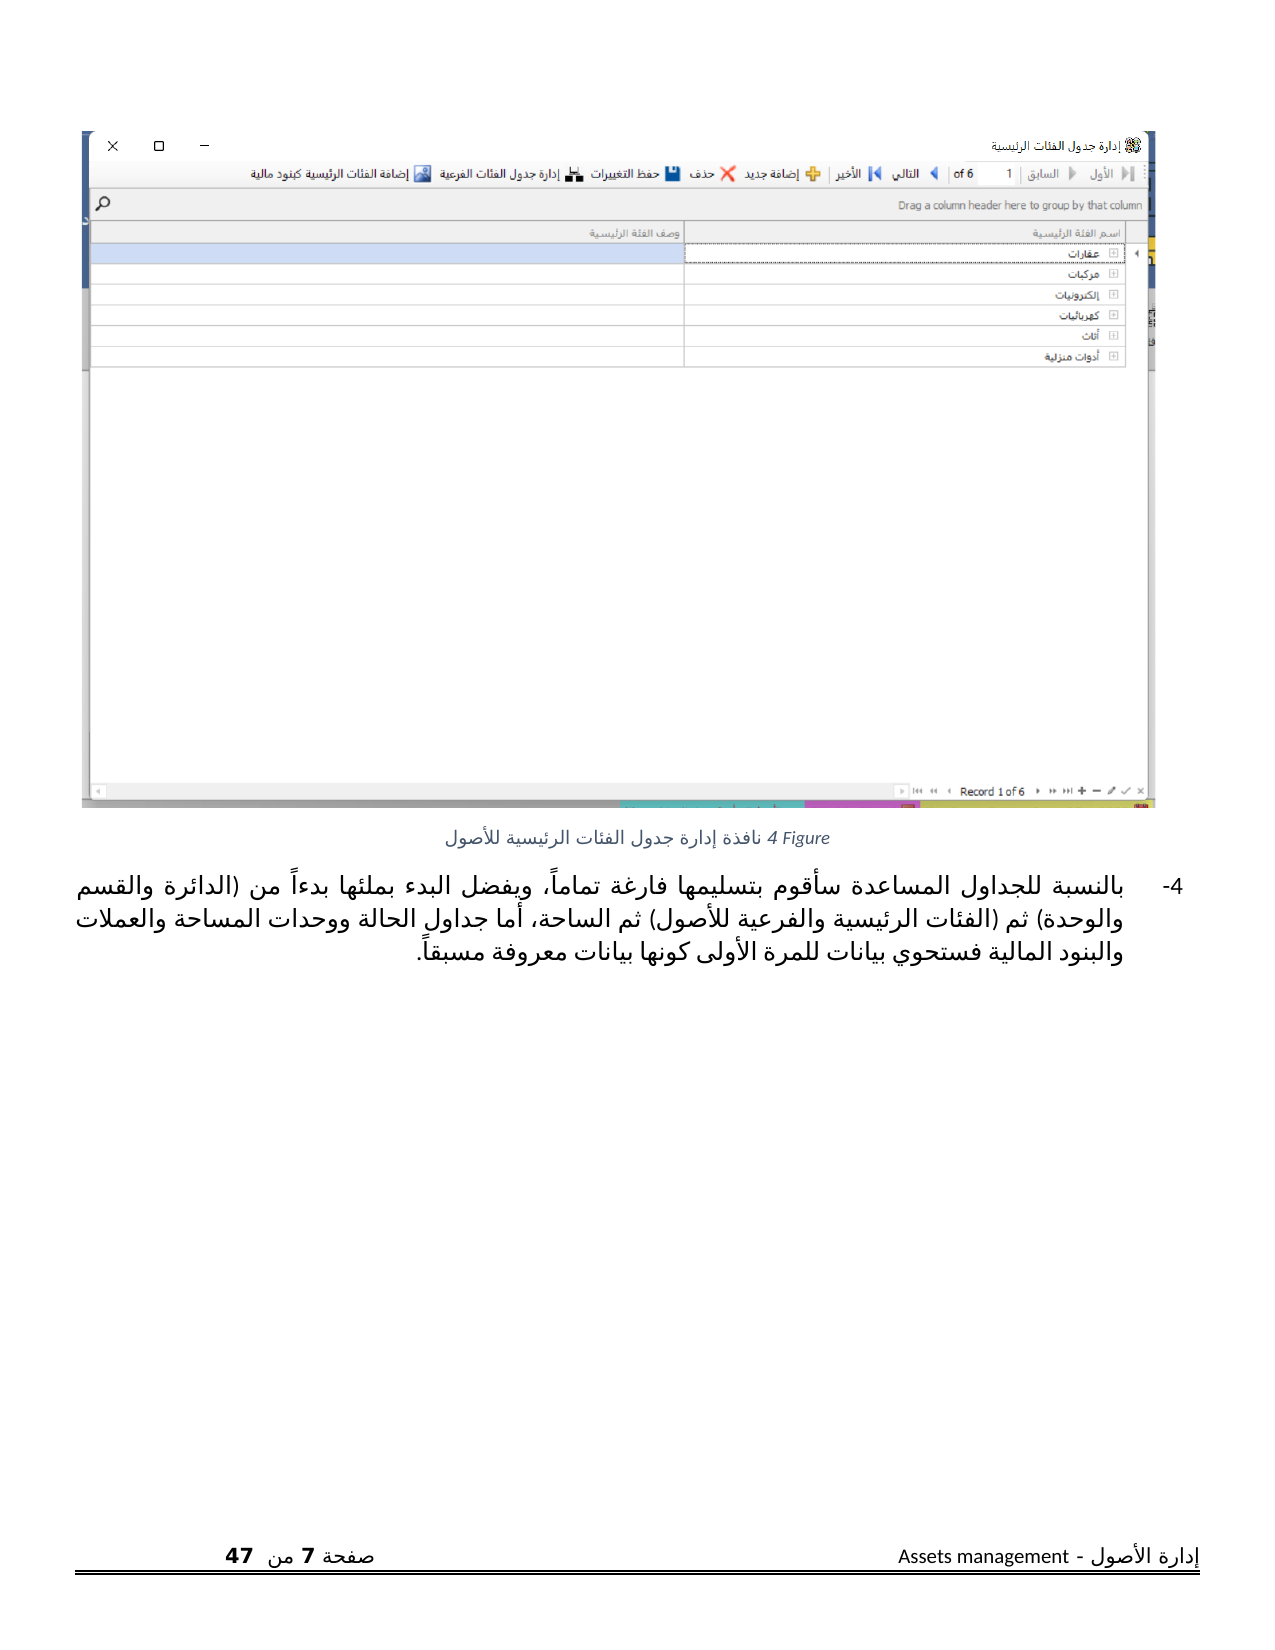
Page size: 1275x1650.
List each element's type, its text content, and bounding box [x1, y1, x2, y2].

text Figure 4 نافذة إدارة جدول الفئات الرئيسية للأصول [75, 826, 1200, 849]
picture [81, 131, 1156, 808]
list بالنسبة للجداول المساعدة سأقوم بتسليمها فارغة تماماً، ويفضل البدء بملئها بدءاً من (الدائرة والقسم والوحدة) ثم (الفئات الرئيسية والفرعية للأصول) ثم الساحة، أما جداول الحالة ووحدات المساحة والعملات والبنود المالية فستحوي بيانات للمرة الأولى كونها بيانات معروفة مسبقاً. [75, 870, 1162, 966]
